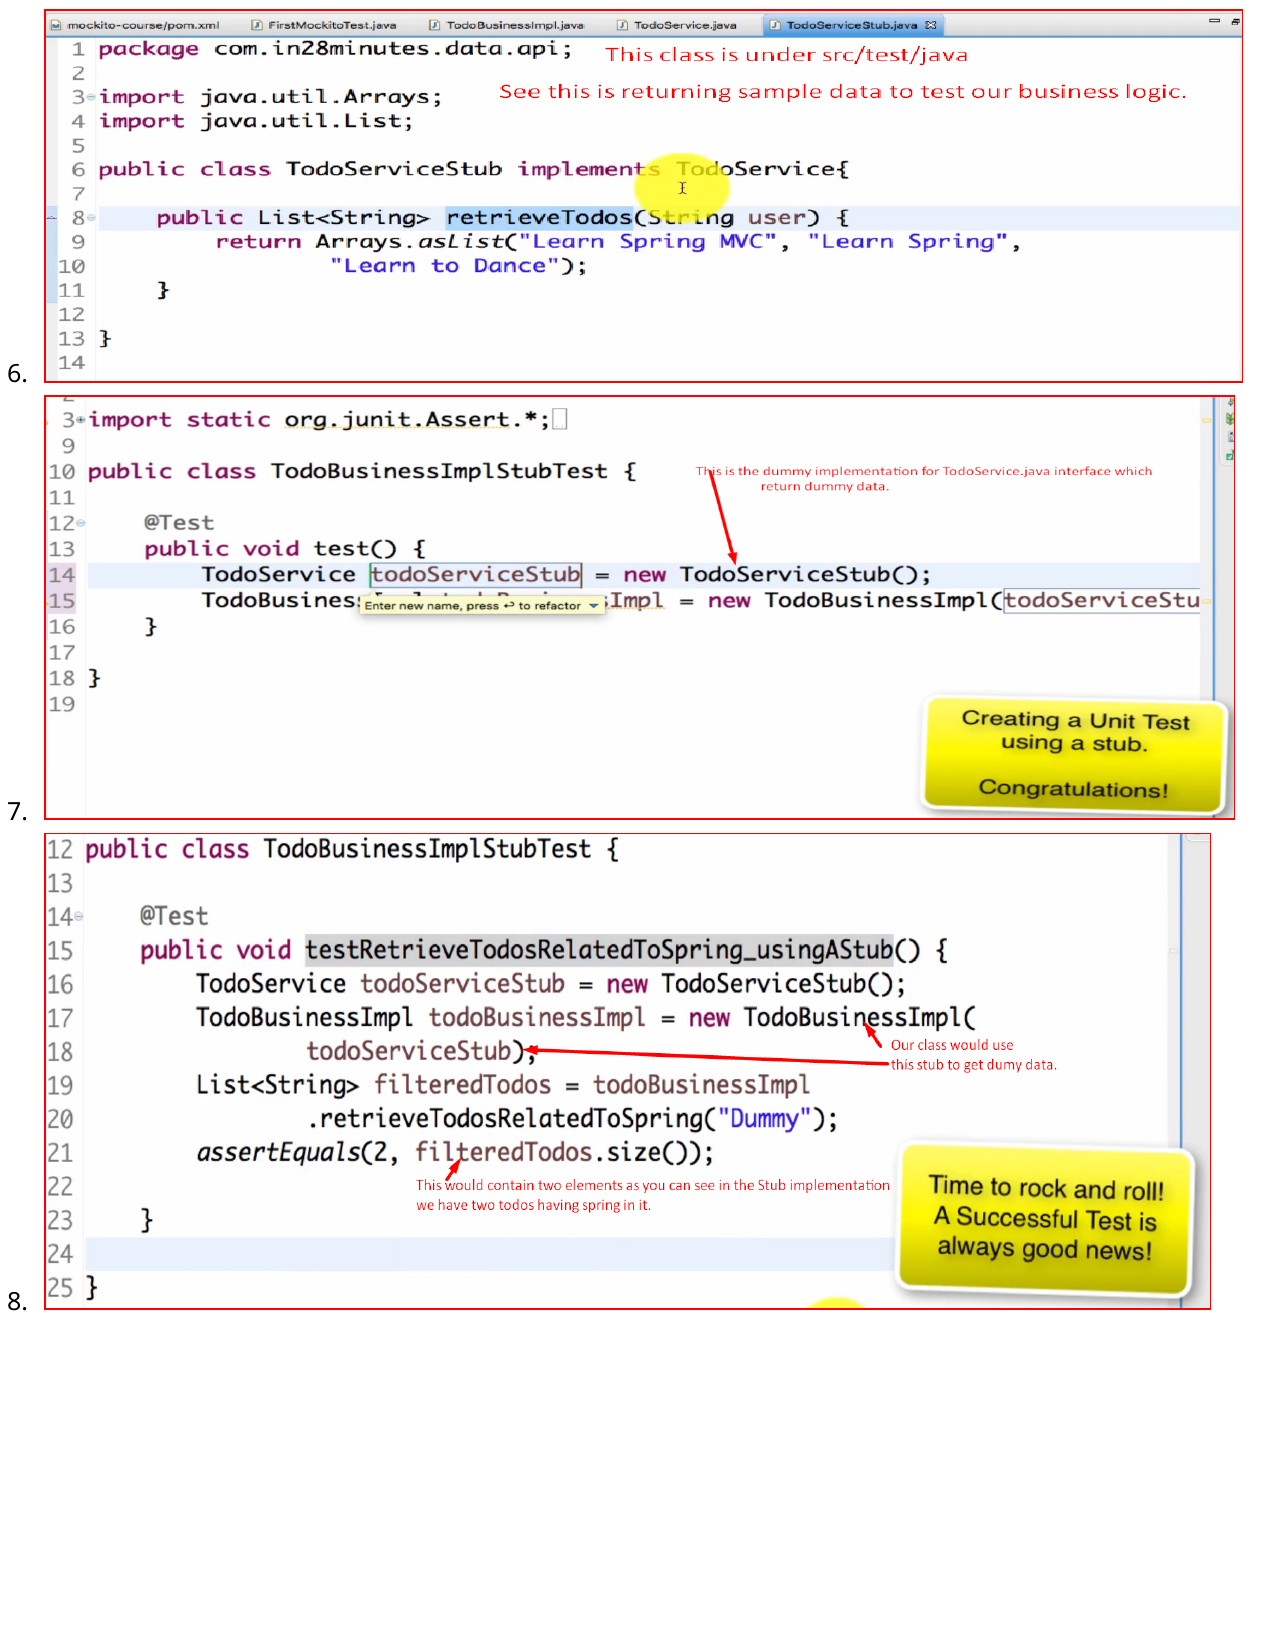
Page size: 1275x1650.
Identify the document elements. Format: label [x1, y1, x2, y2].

picture [46, 11, 1242, 381]
picture [46, 397, 1234, 818]
picture [46, 834, 1210, 1308]
